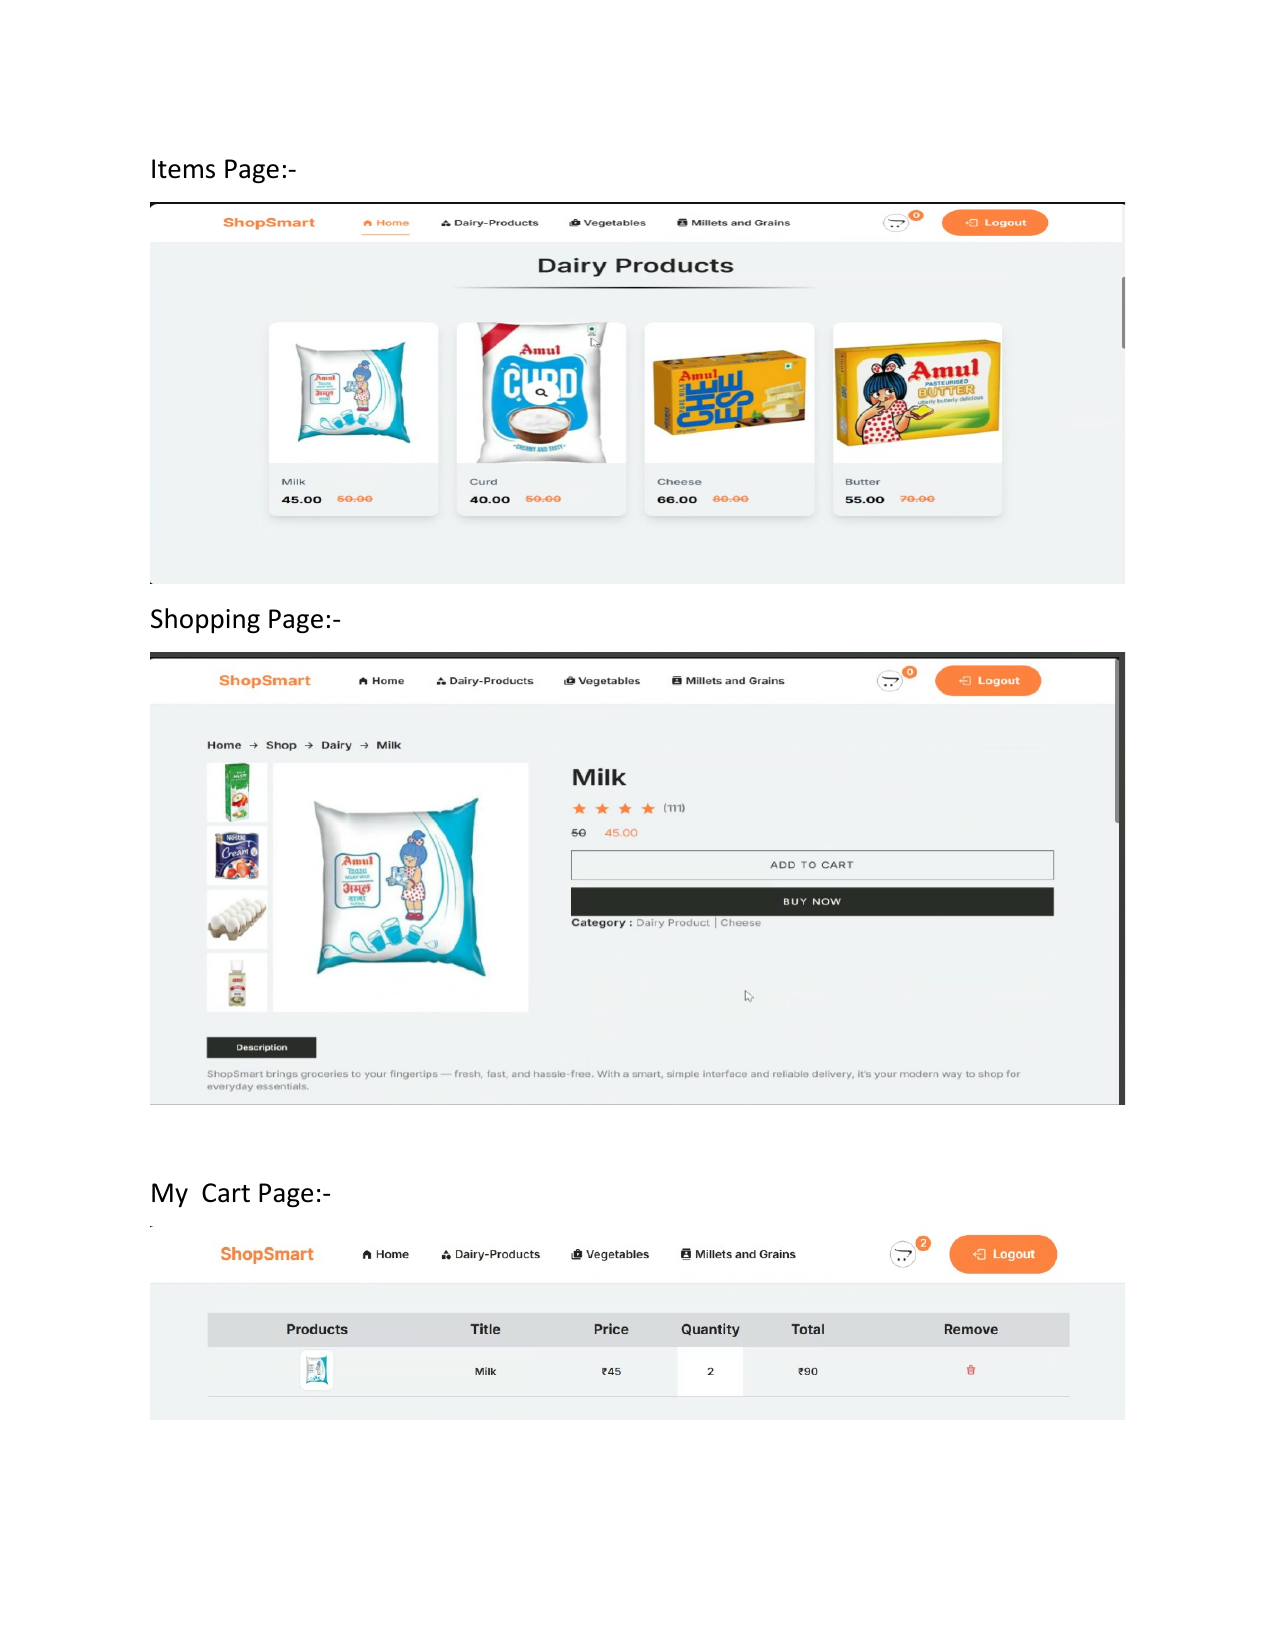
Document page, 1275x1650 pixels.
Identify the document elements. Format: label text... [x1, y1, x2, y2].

text Shopping Page:- [150, 600, 1125, 636]
text Items Page:- [150, 150, 1125, 186]
picture [150, 1226, 1125, 1420]
picture [150, 202, 1125, 584]
picture [150, 652, 1125, 1105]
text My Cart Page:- [150, 1174, 1125, 1209]
